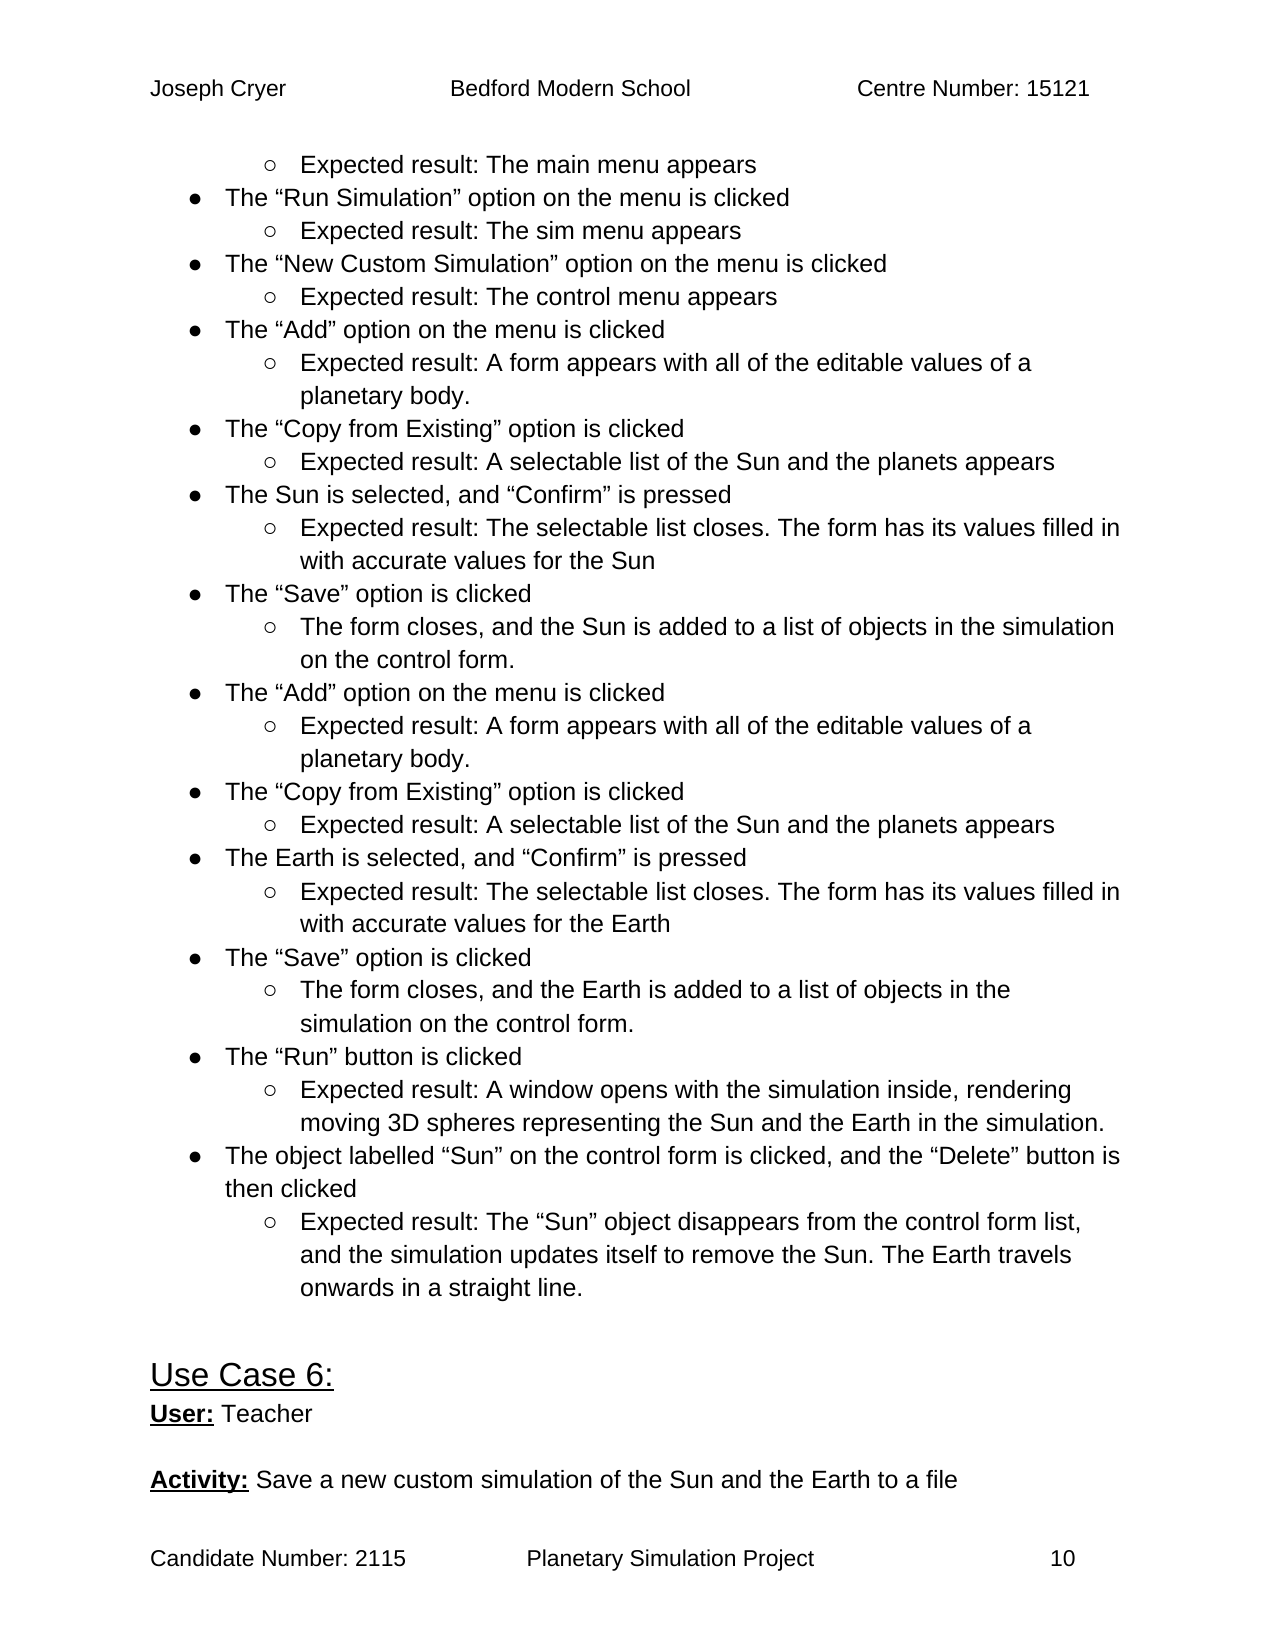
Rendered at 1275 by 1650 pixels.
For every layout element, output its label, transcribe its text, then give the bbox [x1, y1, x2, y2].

list The “Add” option on the menu is clicked [187, 315, 1125, 344]
list The “Run Simulation” option on the menu is clicked [187, 183, 1125, 212]
list Expected result: A form appears with all of the editable values of a planetary body. [262, 348, 1125, 410]
list Expected result: The control menu appears [262, 282, 1125, 311]
list The “Add” option on the menu is clicked [187, 678, 1125, 707]
text Activity: Save a new custom simulation of the Sun and the Earth to a file [150, 1466, 1125, 1494]
list Expected result: The selectable list closes. The form has its values filled in with accurate values for the Sun [262, 513, 1125, 575]
list Expected result: A window opens with the simulation inside, rendering moving 3D spheres representing the Sun and the Earth in the simulation. [262, 1074, 1125, 1136]
text User: Teacher [150, 1399, 1125, 1428]
list The “New Custom Simulation” option on the menu is clicked [187, 249, 1125, 278]
list Expected result: The selectable list closes. The form has its values filled in with accurate values for the Earth [262, 876, 1125, 938]
text Use Case 6: [150, 1355, 1125, 1394]
list Expected result: A selectable list of the Sun and the planets appears [262, 447, 1125, 476]
list The form closes, and the Sun is added to a list of objects in the simulation on the control form. [262, 612, 1125, 674]
list Expected result: A selectable list of the Sun and the planets appears [262, 810, 1125, 839]
list The Sun is selected, and “Confirm” is pressed [187, 480, 1125, 509]
list The object labelled “Sun” on the control form is clicked, and the “Delete” button is then clicked [187, 1141, 1125, 1202]
list The form closes, and the Earth is added to a list of objects in the simulation on the control form. [262, 976, 1125, 1037]
list The “Save” option is clicked [187, 942, 1125, 971]
list The “Run” button is clicked [187, 1042, 1125, 1070]
list The “Copy from Existing” option is clicked [187, 777, 1125, 806]
list Expected result: A form appears with all of the editable values of a planetary body. [262, 711, 1125, 773]
list Expected result: The “Sun” object disappears from the control form list, and the simulation updates itself to remove the Sun. The Earth travels onwards in a straight line. [262, 1207, 1125, 1301]
list The “Save” option is clicked [187, 579, 1125, 608]
list Expected result: The main menu appears [262, 150, 1125, 179]
list The “Copy from Existing” option is clicked [187, 414, 1125, 443]
list The Earth is selected, and “Confirm” is pressed [187, 843, 1125, 872]
list Expected result: The sim menu appears [262, 216, 1125, 245]
